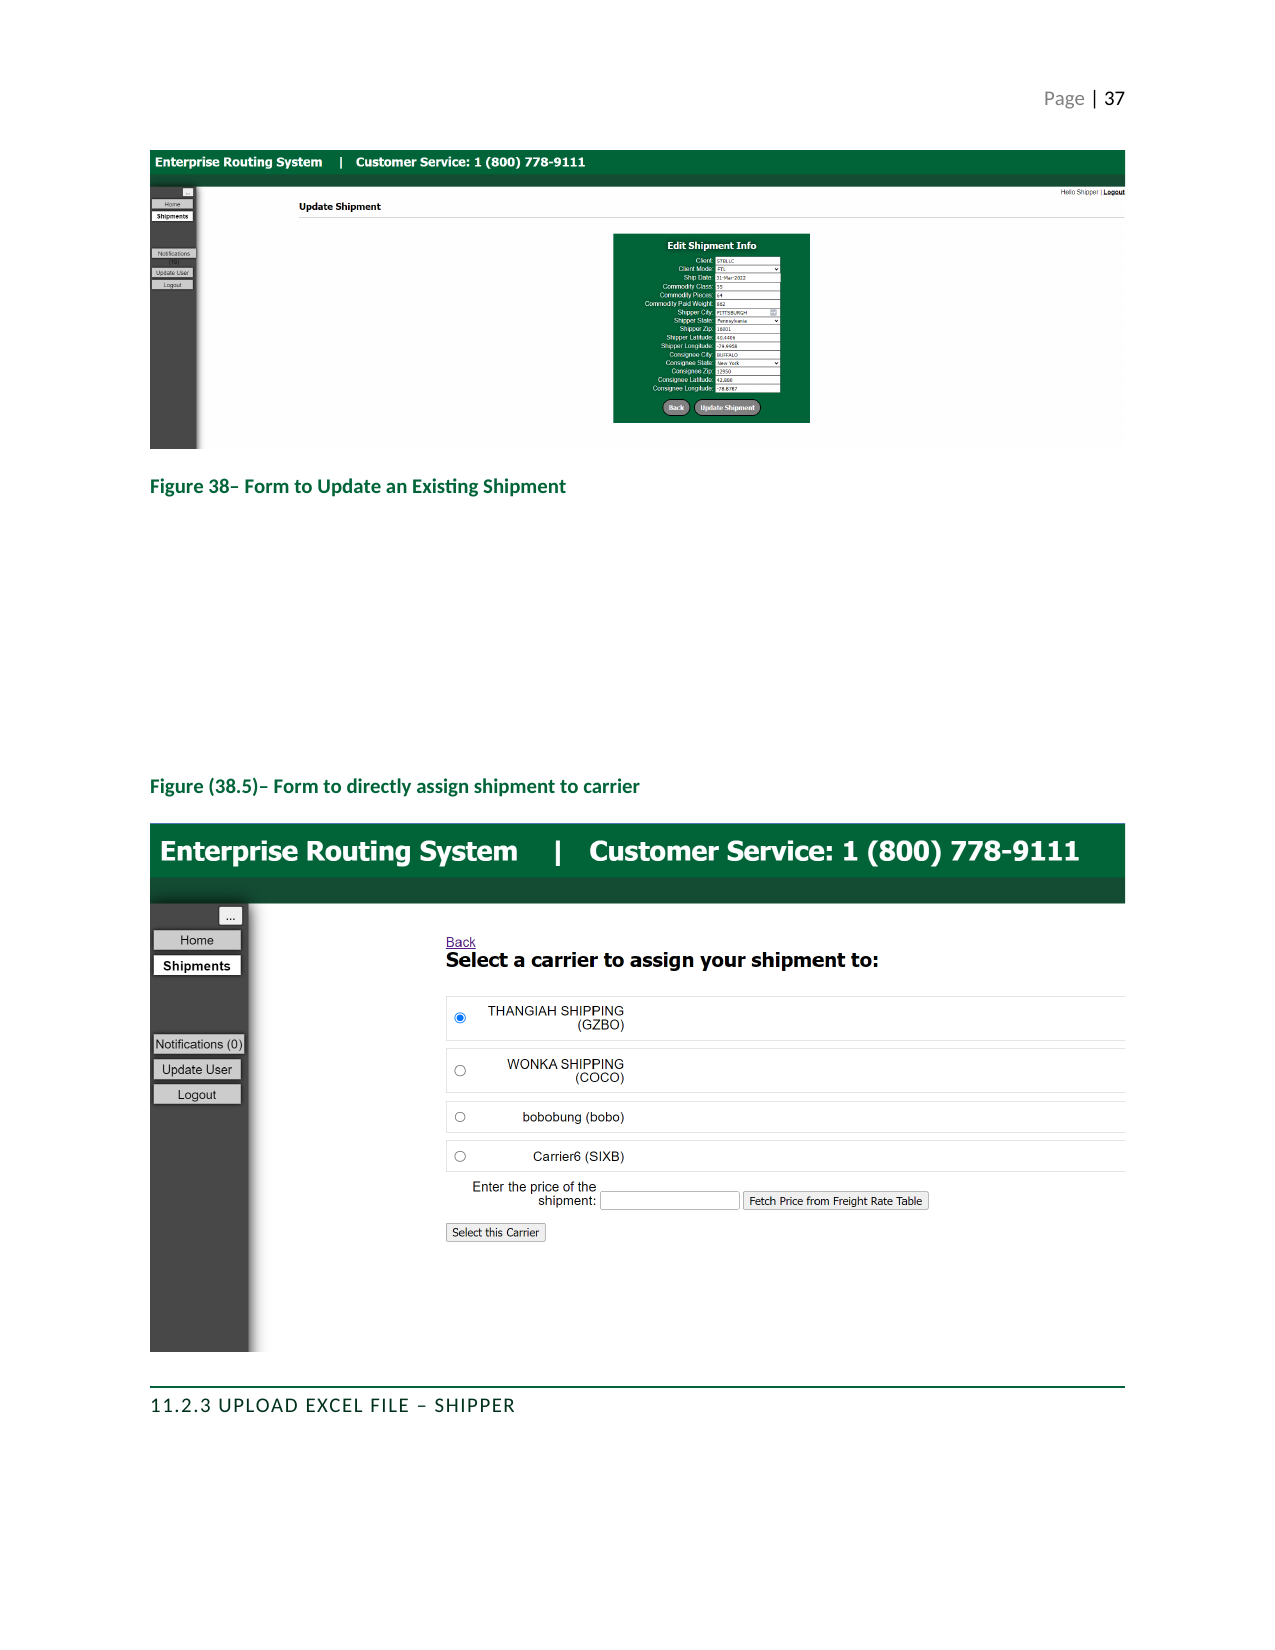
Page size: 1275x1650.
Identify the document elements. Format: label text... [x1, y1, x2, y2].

subtitle 11.2.3 Upload Excel File – Shipper [150, 1388, 1125, 1417]
text Figure 38– Form to Update an Existing Shipment [150, 473, 1125, 499]
picture [150, 823, 1125, 1352]
text Figure (38.5)– Form to directly assign shipment to carrier [150, 773, 1125, 799]
picture [150, 150, 1125, 449]
